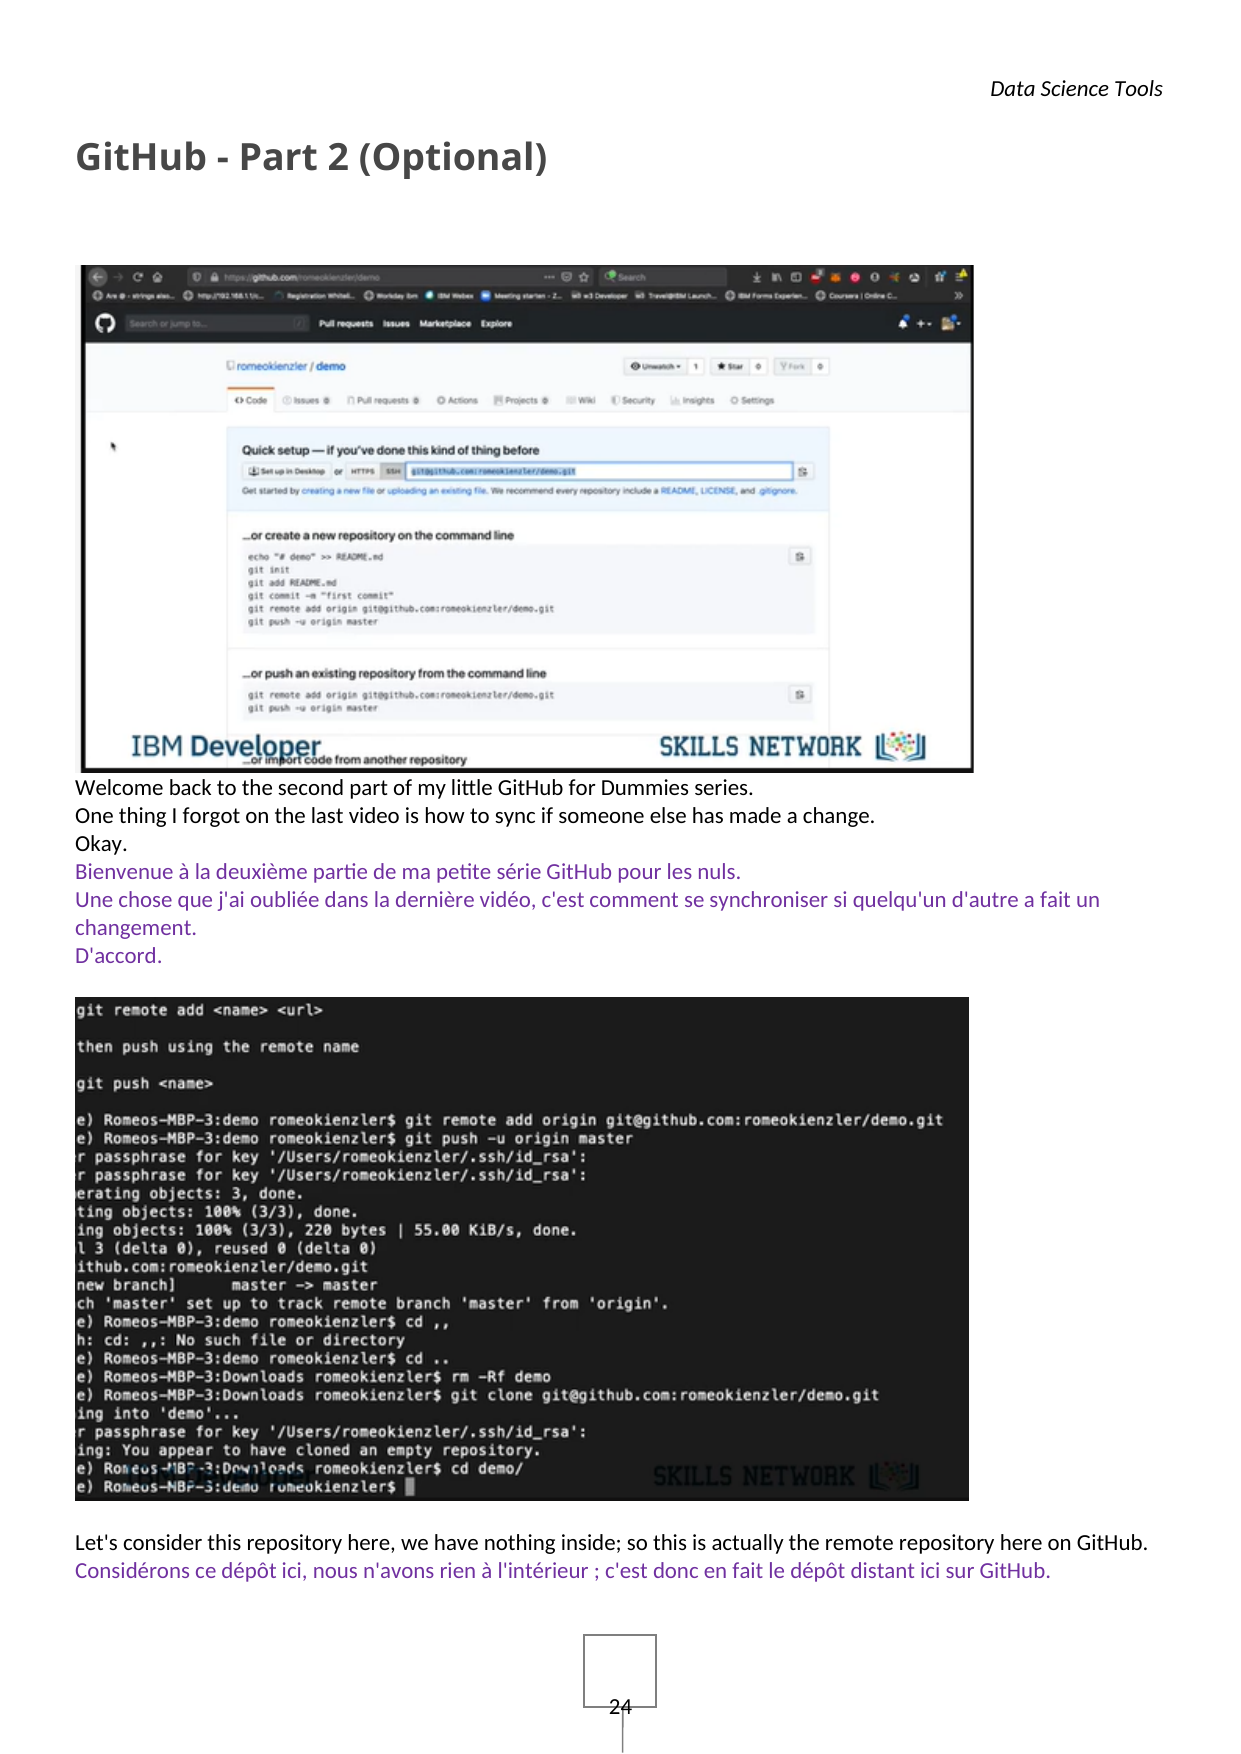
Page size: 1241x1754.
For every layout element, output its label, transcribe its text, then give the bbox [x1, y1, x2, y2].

text Considérons ce dépôt ici, nous n'avons rien à l'intérieur ; c'est donc en fait le dépôt distant ici sur GitHub. [75, 1556, 1165, 1584]
text Okay. [75, 829, 1165, 857]
text Welcome back to the second part of my little GitHub for Dummies series. [75, 773, 1165, 801]
text Let's consider this repository here, we have nothing inside; so this is actually the remote repository here on GitHub. [75, 1528, 1165, 1556]
text Bienvenue à la deuxième partie de ma petite série GitHub pour les nuls. [75, 857, 1165, 885]
picture [75, 265, 974, 773]
text D'accord. [75, 941, 1165, 969]
subtitle GitHub - Part 2 (Optional) [75, 130, 1165, 181]
picture [75, 997, 969, 1501]
text One thing I forgot on the last video is how to sync if someone else has made a change. [75, 801, 1165, 829]
text Une chose que j'ai oubliée dans la dernière vidéo, c'est comment se synchroniser si quelqu'un d'autre a fait un changement. [75, 885, 1165, 941]
